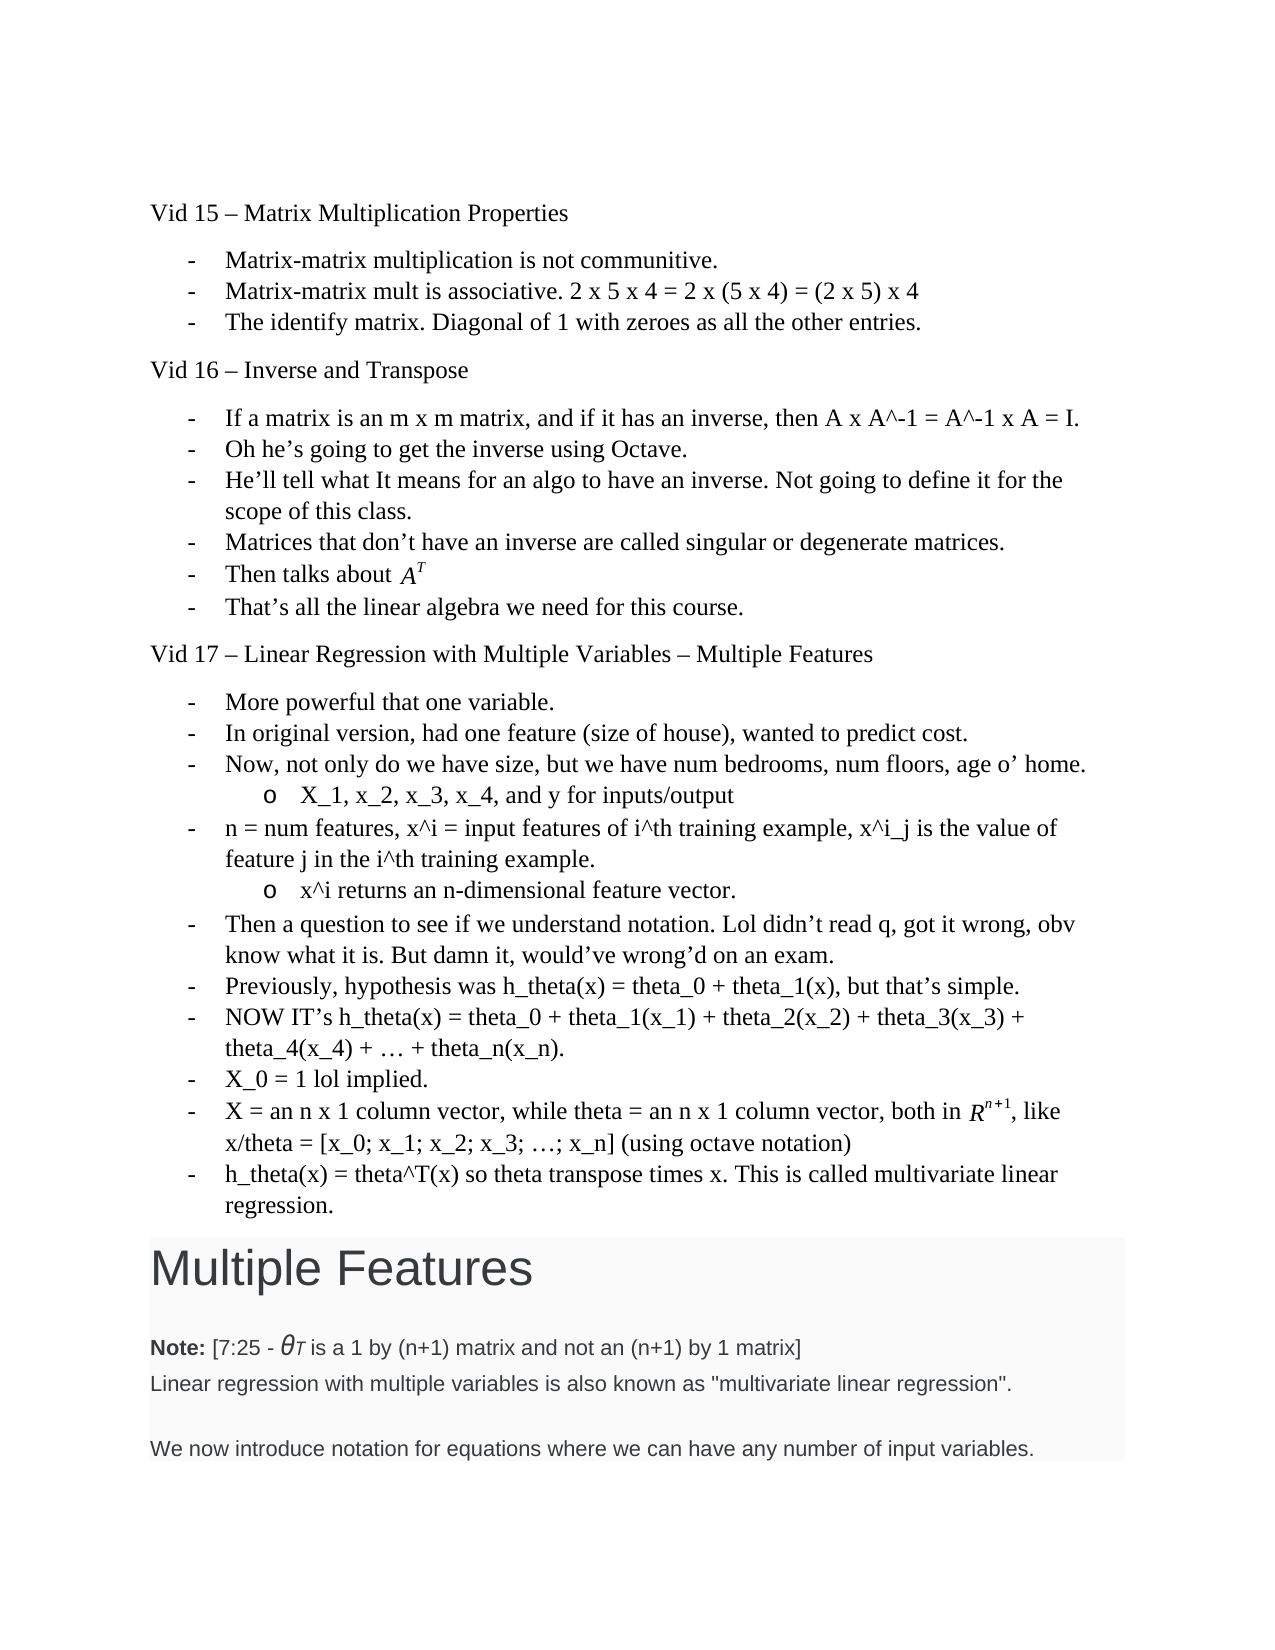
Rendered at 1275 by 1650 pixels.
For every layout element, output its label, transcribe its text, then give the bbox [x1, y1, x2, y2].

subtitle Multiple Features [150, 1238, 1125, 1296]
list If a matrix is an m x m matrix, and if it has an inverse, then A x A^-1 = A^-1 x A = I. [187, 403, 1125, 432]
list Then a question to see if we understand notation. Lol didn’t read q, got it wrong, obv know what it is. But damn it, would’ve wrong’d on an exam. [187, 909, 1125, 968]
list In original version, had one feature (size of house), wanted to predict cost. [187, 718, 1125, 747]
text We now introduce notation for equations where we can have any number of input variables. [150, 1428, 1125, 1461]
list Matrix-matrix mult is associative. 2 x 5 x 4 = 2 x (5 x 4) = (2 x 5) x 4 [187, 276, 1125, 305]
list X_1, x_2, x_3, x_4, and y for inputs/output [262, 780, 1125, 811]
list Now, not only do we have size, but we have num bedrooms, num floors, age o’ home. [187, 749, 1125, 778]
list That’s all the linear algebra we need for this course. [187, 592, 1125, 620]
list Then talks about [187, 558, 1125, 589]
text Vid 17 – Linear Regression with Multiple Variables – Multiple Features [150, 639, 1125, 668]
list He’ll tell what It means for an algo to have an inverse. Not going to define it for the scope of this class. [187, 465, 1125, 525]
list h_theta(x) = theta^T(x) so theta transpose times x. This is called multivariate linear regression. [187, 1159, 1125, 1219]
list NOW IT’s h_theta(x) = theta_0 + theta_1(x_1) + theta_2(x_2) + theta_3(x_3) + theta_4(x_4) + … + theta_n(x_n). [187, 1002, 1125, 1062]
list Matrices that don’t have an inverse are called singular or degenerate matrices. [187, 527, 1125, 556]
text Vid 16 – Inverse and Transpose [150, 355, 1125, 384]
list X = an n x 1 column vector, while theta = an n x 1 column vector, both in , like x/theta = [x_0; x_1; x_2; x_3; …; x_n] (using octave notation) [187, 1095, 1125, 1157]
list The identify matrix. Diagonal of 1 with zeroes as all the other entries. [187, 307, 1125, 336]
text Note: [7:25 - θT is a 1 by (n+1) matrix and not an (n+1) by 1 matrix] [150, 1327, 1125, 1364]
list Previously, hypothesis was h_theta(x) = theta_0 + theta_1(x), but that’s simple. [187, 971, 1125, 999]
list More powerful that one variable. [187, 687, 1125, 716]
text Vid 15 – Matrix Multiplication Properties [150, 198, 1125, 226]
list Oh he’s going to get the inverse using Octave. [187, 434, 1125, 463]
list x^i returns an n-dimensional feature vector. [262, 875, 1125, 906]
list n = num features, x^i = input features of i^th training example, x^i_j is the value of feature j in the i^th training example. [187, 813, 1125, 873]
list Matrix-matrix multiplication is not communitive. [187, 245, 1125, 274]
list X_0 = 1 lol implied. [187, 1064, 1125, 1093]
text Linear regression with multiple variables is also known as "multivariate linear regression". [150, 1364, 1125, 1397]
